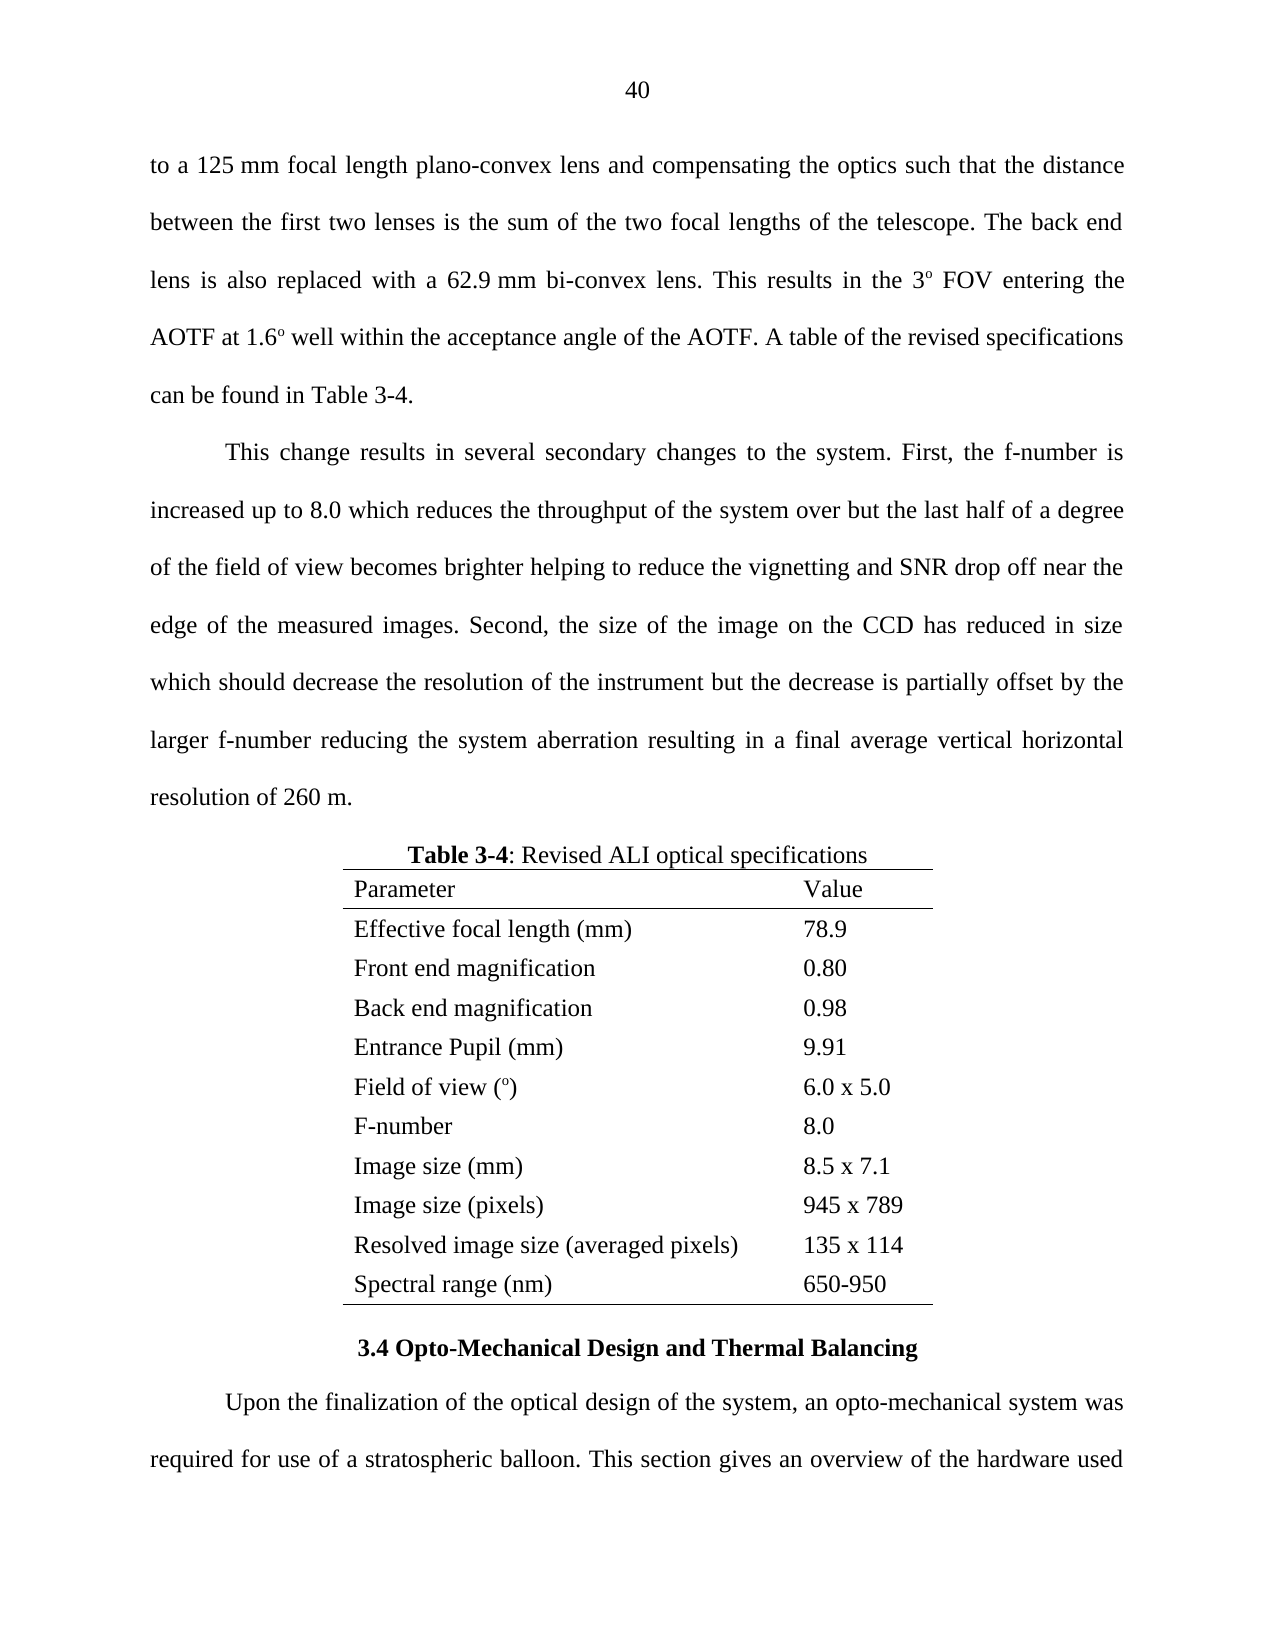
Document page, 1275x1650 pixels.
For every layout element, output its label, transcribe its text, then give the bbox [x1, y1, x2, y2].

table_cell Effective focal length (mm) [343, 909, 792, 948]
table_cell 0.98 [792, 987, 933, 1027]
table_header Parameter [343, 870, 792, 908]
table_header Value [792, 870, 933, 908]
table_cell 135 x 114 [792, 1225, 933, 1264]
table_cell Field of view (o) [343, 1066, 792, 1106]
table_cell Resolved image size (averaged pixels) [343, 1225, 792, 1264]
text This change results in several secondary changes to the system. First, the f-number is increased up to 8.0 which reduces the throughput of the system over but the last half of a degree of the field of view becomes brighter helping to reduce the vignetting and SNR drop off near the edge of the measured images. Second, the size of the image on the CCD has reduced in size which should decrease the resolution of the instrument but the decrease is partially offset by the larger f-number reducing the system aberration resulting in a final average vertical horizontal resolution of 260 m. [150, 437, 1125, 811]
table_cell 0.80 [792, 948, 933, 987]
table_cell 78.9 [792, 909, 933, 948]
text Table 3-4: Revised ALI optical specifications [150, 840, 1125, 869]
subtitle 3.4 Opto-Mechanical Design and Thermal Balancing [150, 1333, 1125, 1362]
table_cell 650-950 [792, 1264, 933, 1303]
table_cell Image size (pixels) [343, 1185, 792, 1224]
table_cell Image size (mm) [343, 1145, 792, 1185]
table_cell F-number [343, 1106, 792, 1145]
table_cell 8.0 [792, 1106, 933, 1145]
table_cell 6.0 x 5.0 [792, 1066, 933, 1106]
table_cell 945 x 789 [792, 1185, 933, 1224]
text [150, 1387, 1125, 1473]
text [150, 150, 1125, 409]
table_cell Back end magnification [343, 987, 792, 1027]
table_cell Spectral range (nm) [343, 1264, 792, 1303]
table_cell Front end magnification [343, 948, 792, 987]
table_cell Entrance Pupil (mm) [343, 1027, 792, 1066]
table_cell 9.91 [792, 1027, 933, 1066]
table_cell 8.5 x 7.1 [792, 1145, 933, 1185]
